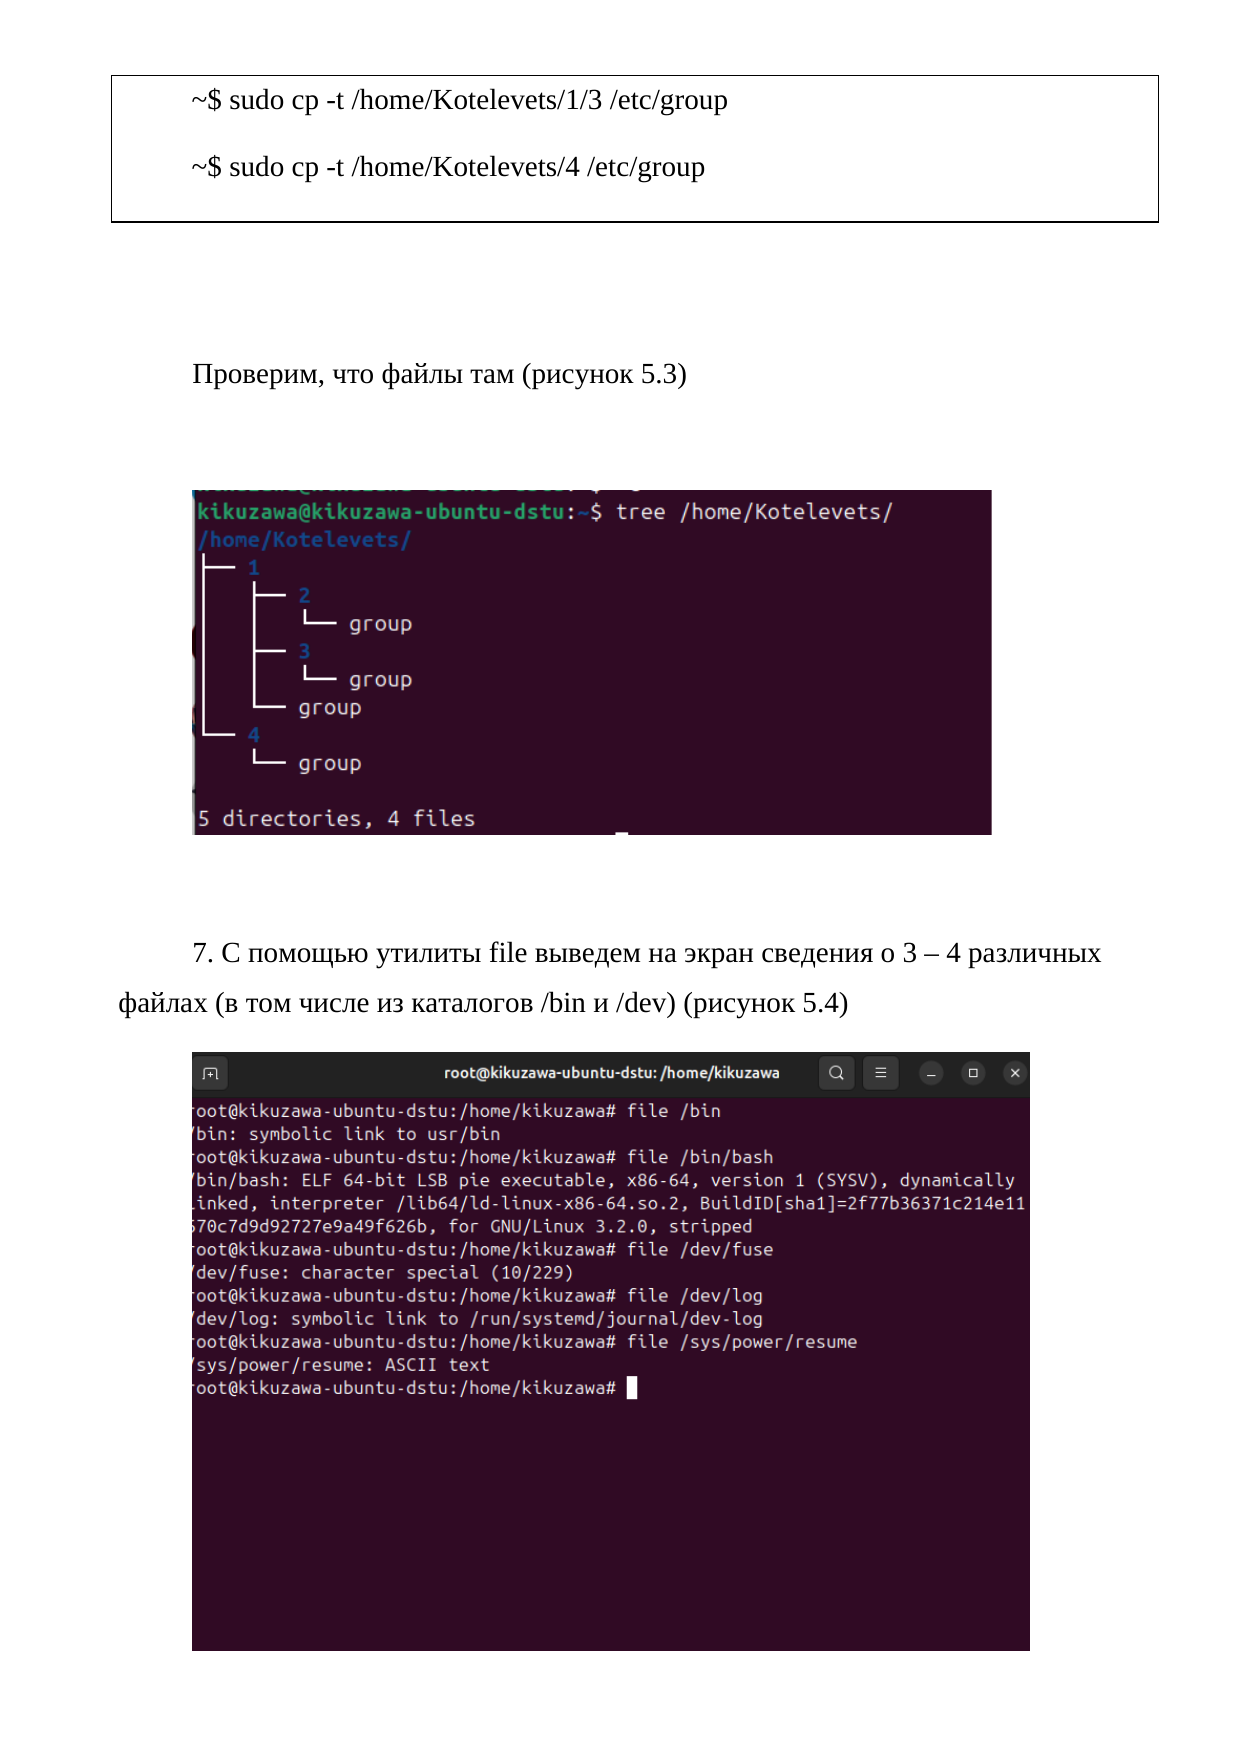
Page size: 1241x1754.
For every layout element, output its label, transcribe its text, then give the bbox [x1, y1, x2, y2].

picture [192, 1052, 1030, 1651]
text 7. С помощью утилиты file выведем на экран сведения о 3 – 4 различных файлах (в том числе из каталогов /bin и /dev) (рисунок 5.4) [118, 935, 1165, 1019]
text Проверим, что файлы там (рисунок 5.3) [118, 356, 1165, 390]
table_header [112, 76, 1158, 221]
picture [192, 490, 992, 835]
